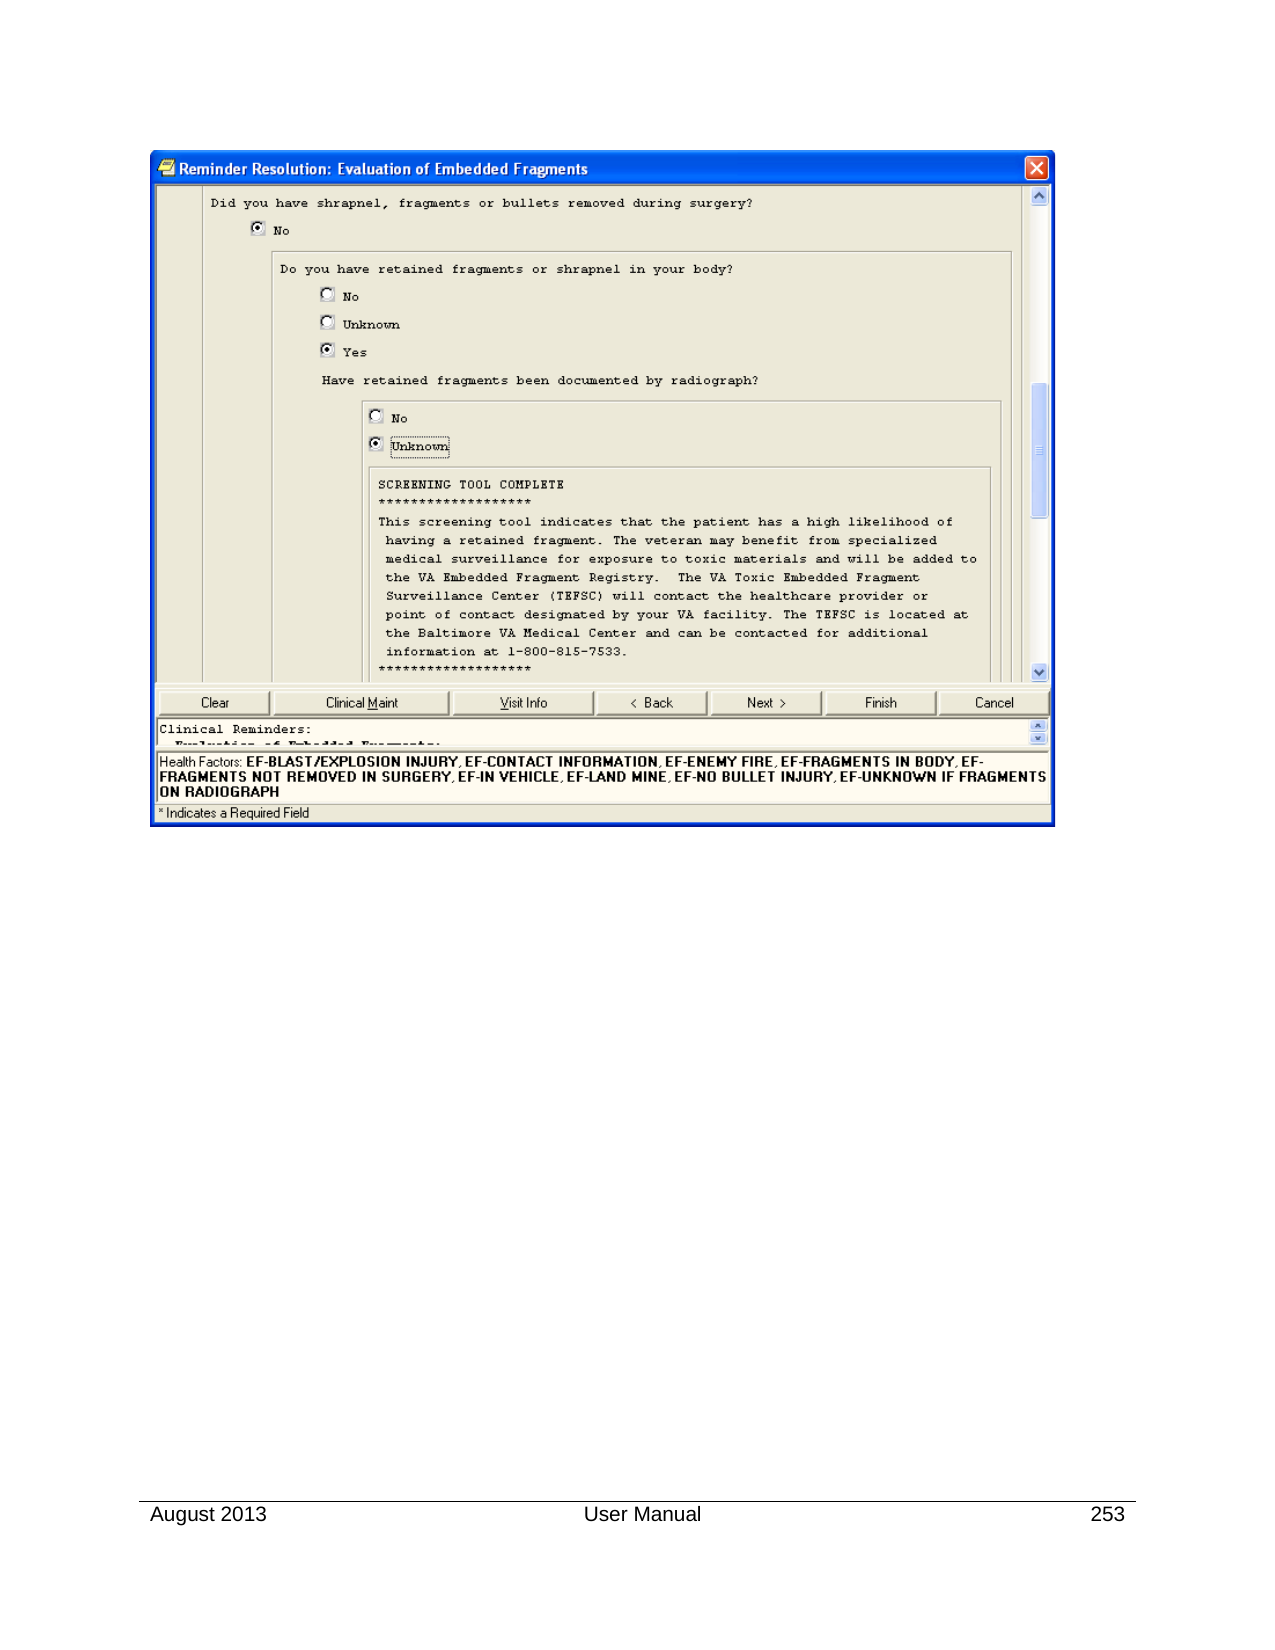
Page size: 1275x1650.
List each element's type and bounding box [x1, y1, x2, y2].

picture [150, 150, 1055, 827]
